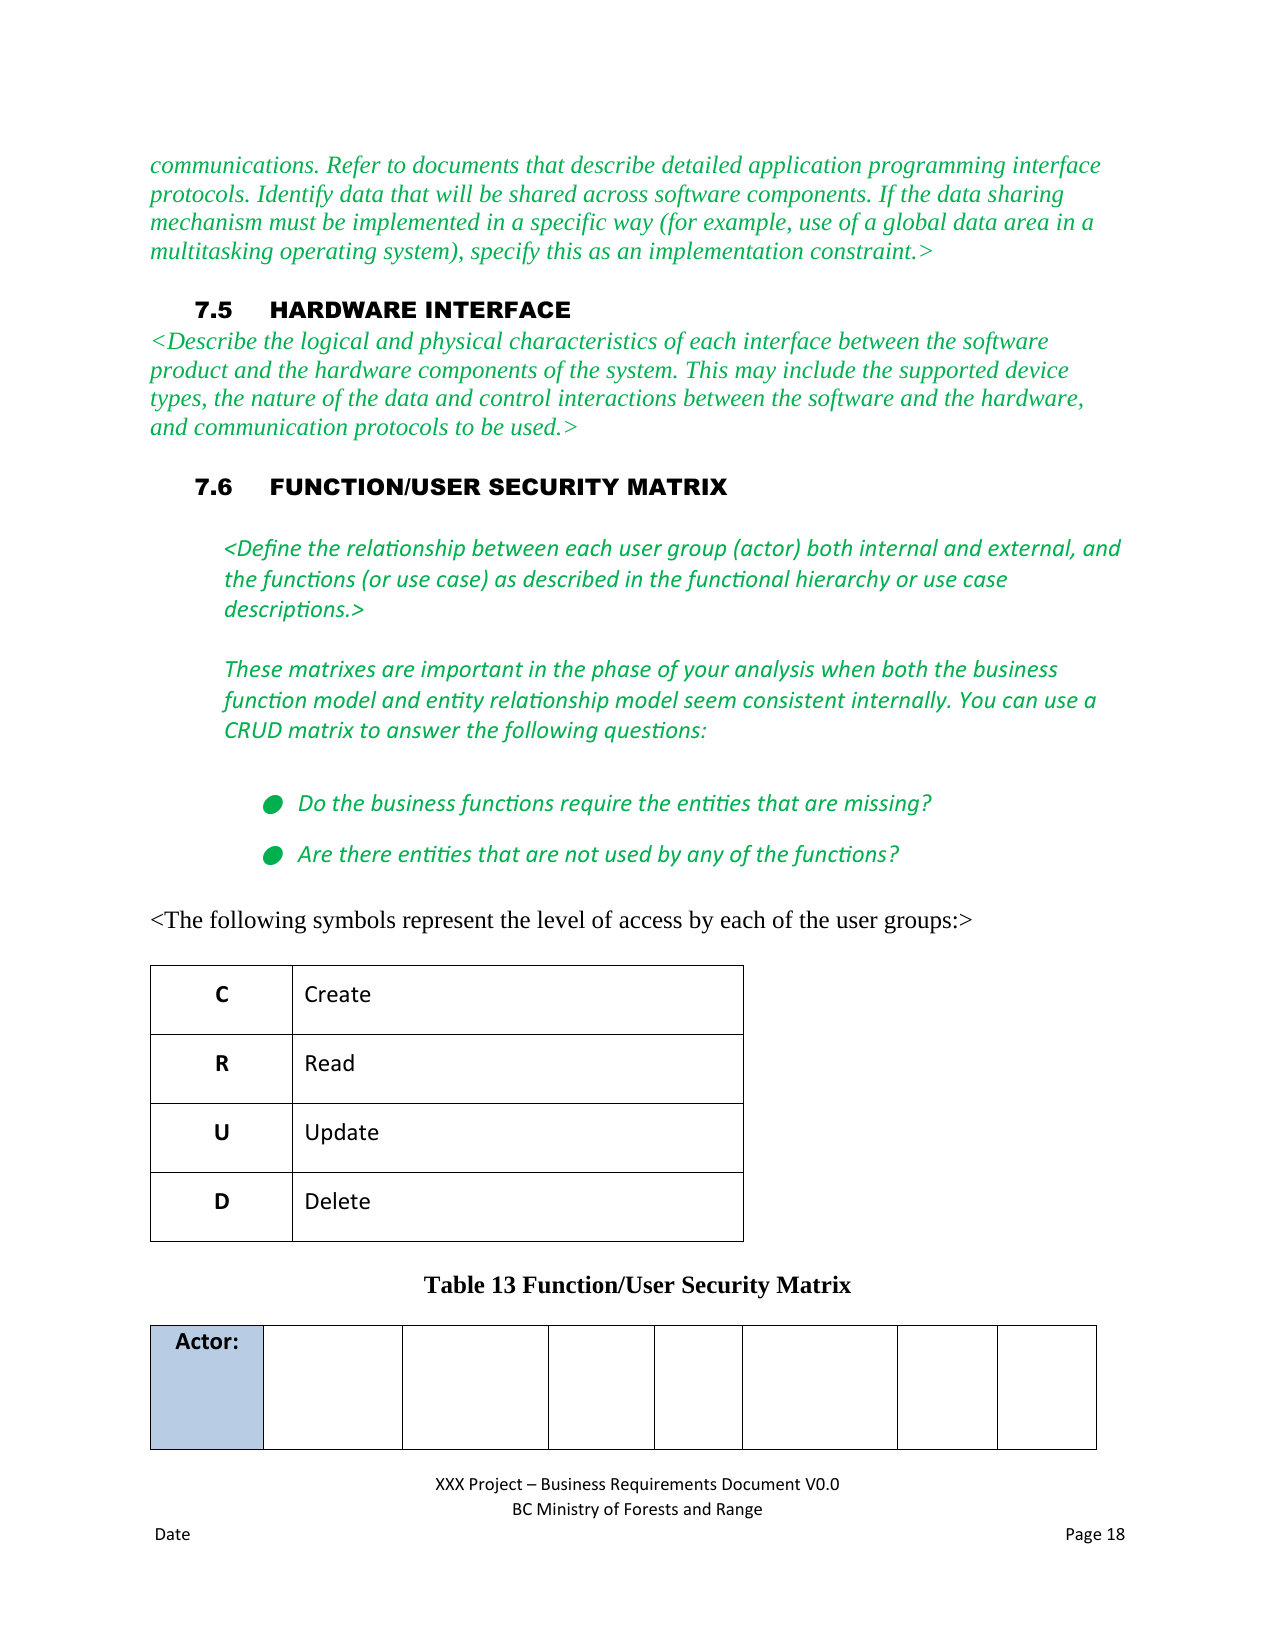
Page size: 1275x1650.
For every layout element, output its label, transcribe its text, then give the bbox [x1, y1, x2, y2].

table_cell Update [293, 1104, 743, 1172]
table_header [655, 1326, 742, 1449]
text <The following symbols represent the level of access by each of the user groups:> [150, 905, 1125, 934]
subtitle HARDWARE INTERFACE [194, 294, 1125, 326]
text Table 13 Function/User Security Matrix [150, 1271, 1125, 1299]
text <Describe the logical and physical characteristics of each interface between the software product and the hardware components of the system. This may include the supported device types, the nature of the data and control interactions between the software and the hardware, and communication protocols to be used.> [150, 326, 1125, 441]
table_header C [151, 966, 292, 1034]
table_header [403, 1326, 548, 1449]
table_cell Delete [293, 1173, 743, 1241]
text <Define the relationship between each user group (actor) both internal and external, and the functions (or use case) as described in the functional hierarchy or use case descriptions.> [224, 533, 1125, 624]
table_header Actor: [151, 1326, 263, 1449]
table_cell Read [293, 1035, 743, 1103]
list Do the business functions require the entities that are missing? [260, 774, 1125, 825]
table_header Create [293, 966, 743, 1034]
table_header [264, 1326, 402, 1449]
subtitle FUNCTION/USER SECURITY MATRIX [194, 470, 1125, 502]
table_header [898, 1326, 997, 1449]
table_header [998, 1326, 1096, 1449]
text These matrixes are important in the phase of your analysis when both the business function model and entity relationship model seem consistent internally. You can use a CRUD matrix to answer the following questions: [224, 653, 1125, 745]
table_cell U [151, 1104, 292, 1172]
table_cell D [151, 1173, 292, 1241]
table_cell R [151, 1035, 292, 1103]
table_header [743, 1326, 897, 1449]
list Are there entities that are not used by any of the functions? [260, 825, 1125, 877]
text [150, 150, 1125, 265]
table_header [549, 1326, 654, 1449]
